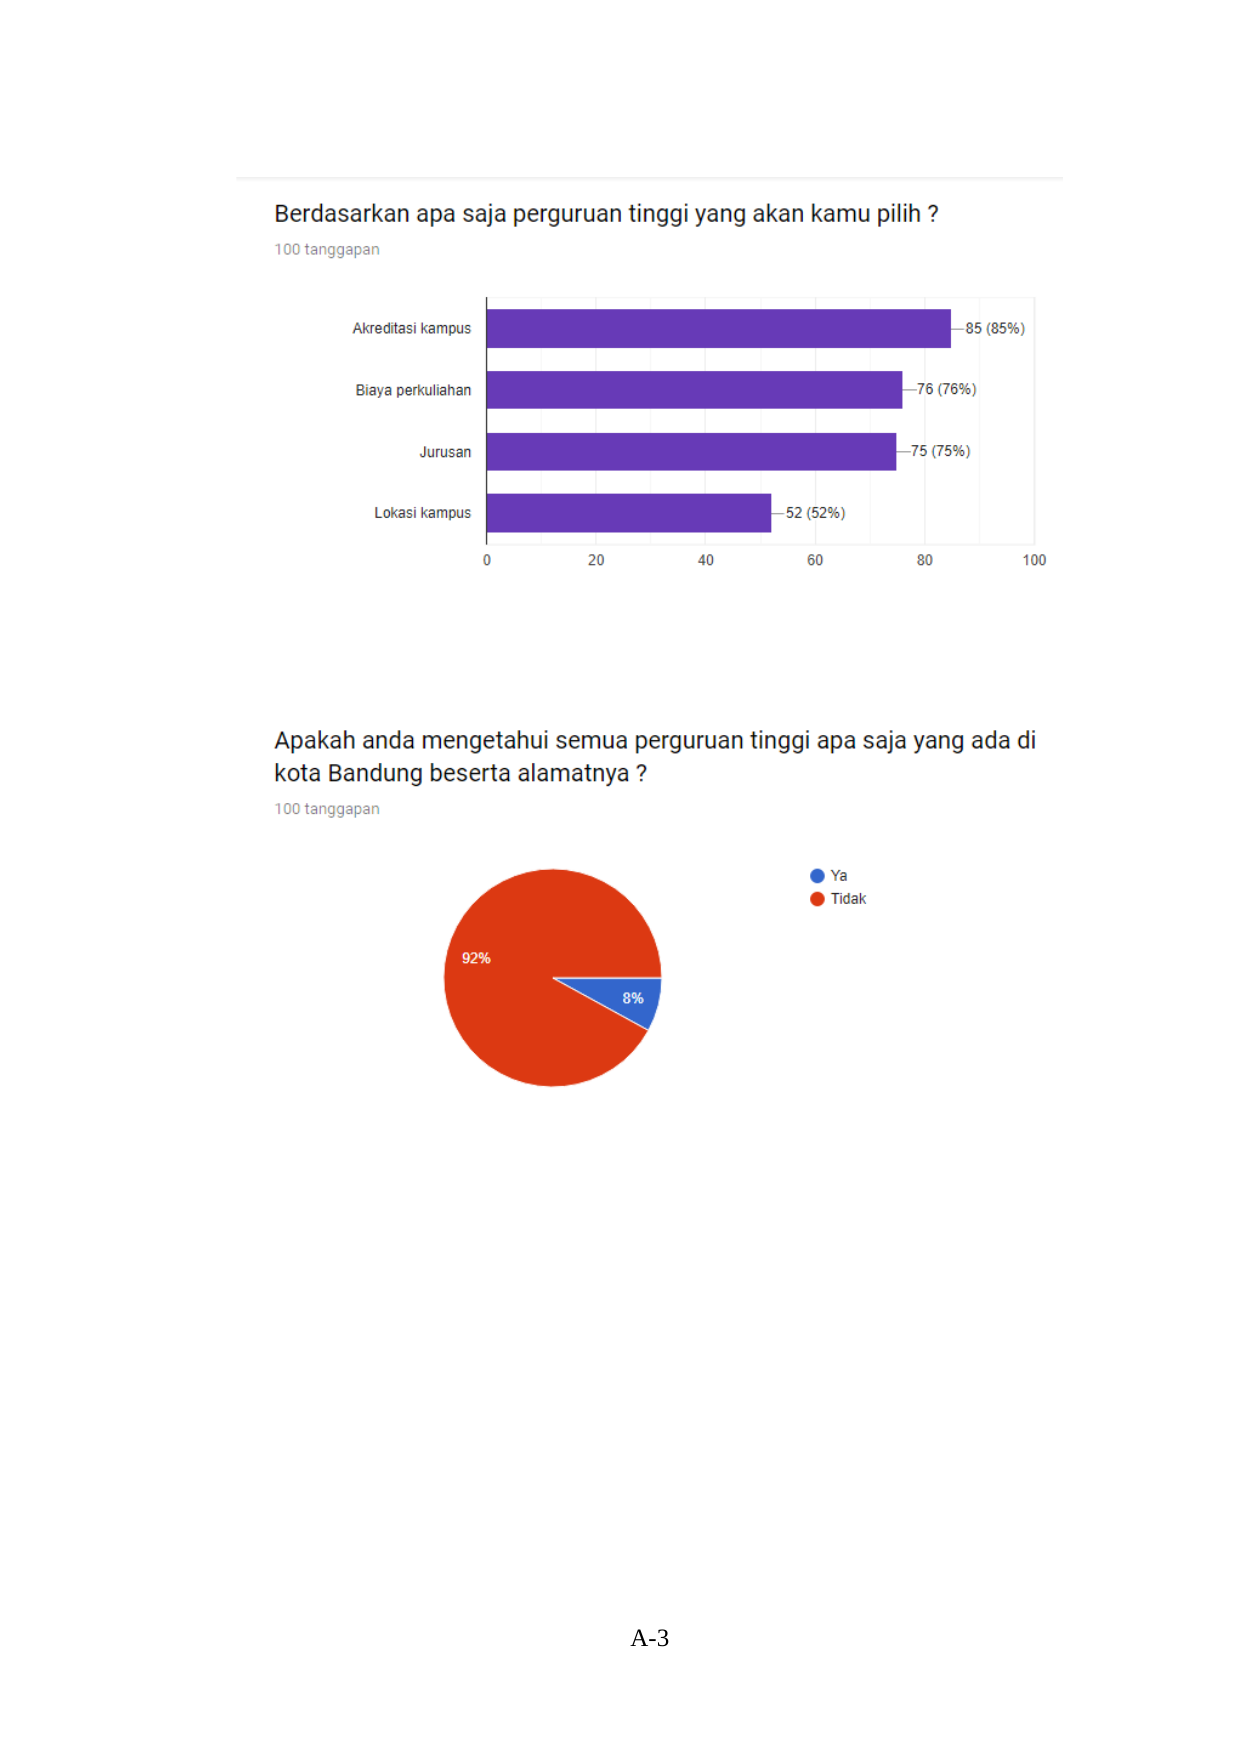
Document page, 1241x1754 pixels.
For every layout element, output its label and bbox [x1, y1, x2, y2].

picture [236, 177, 1063, 1120]
